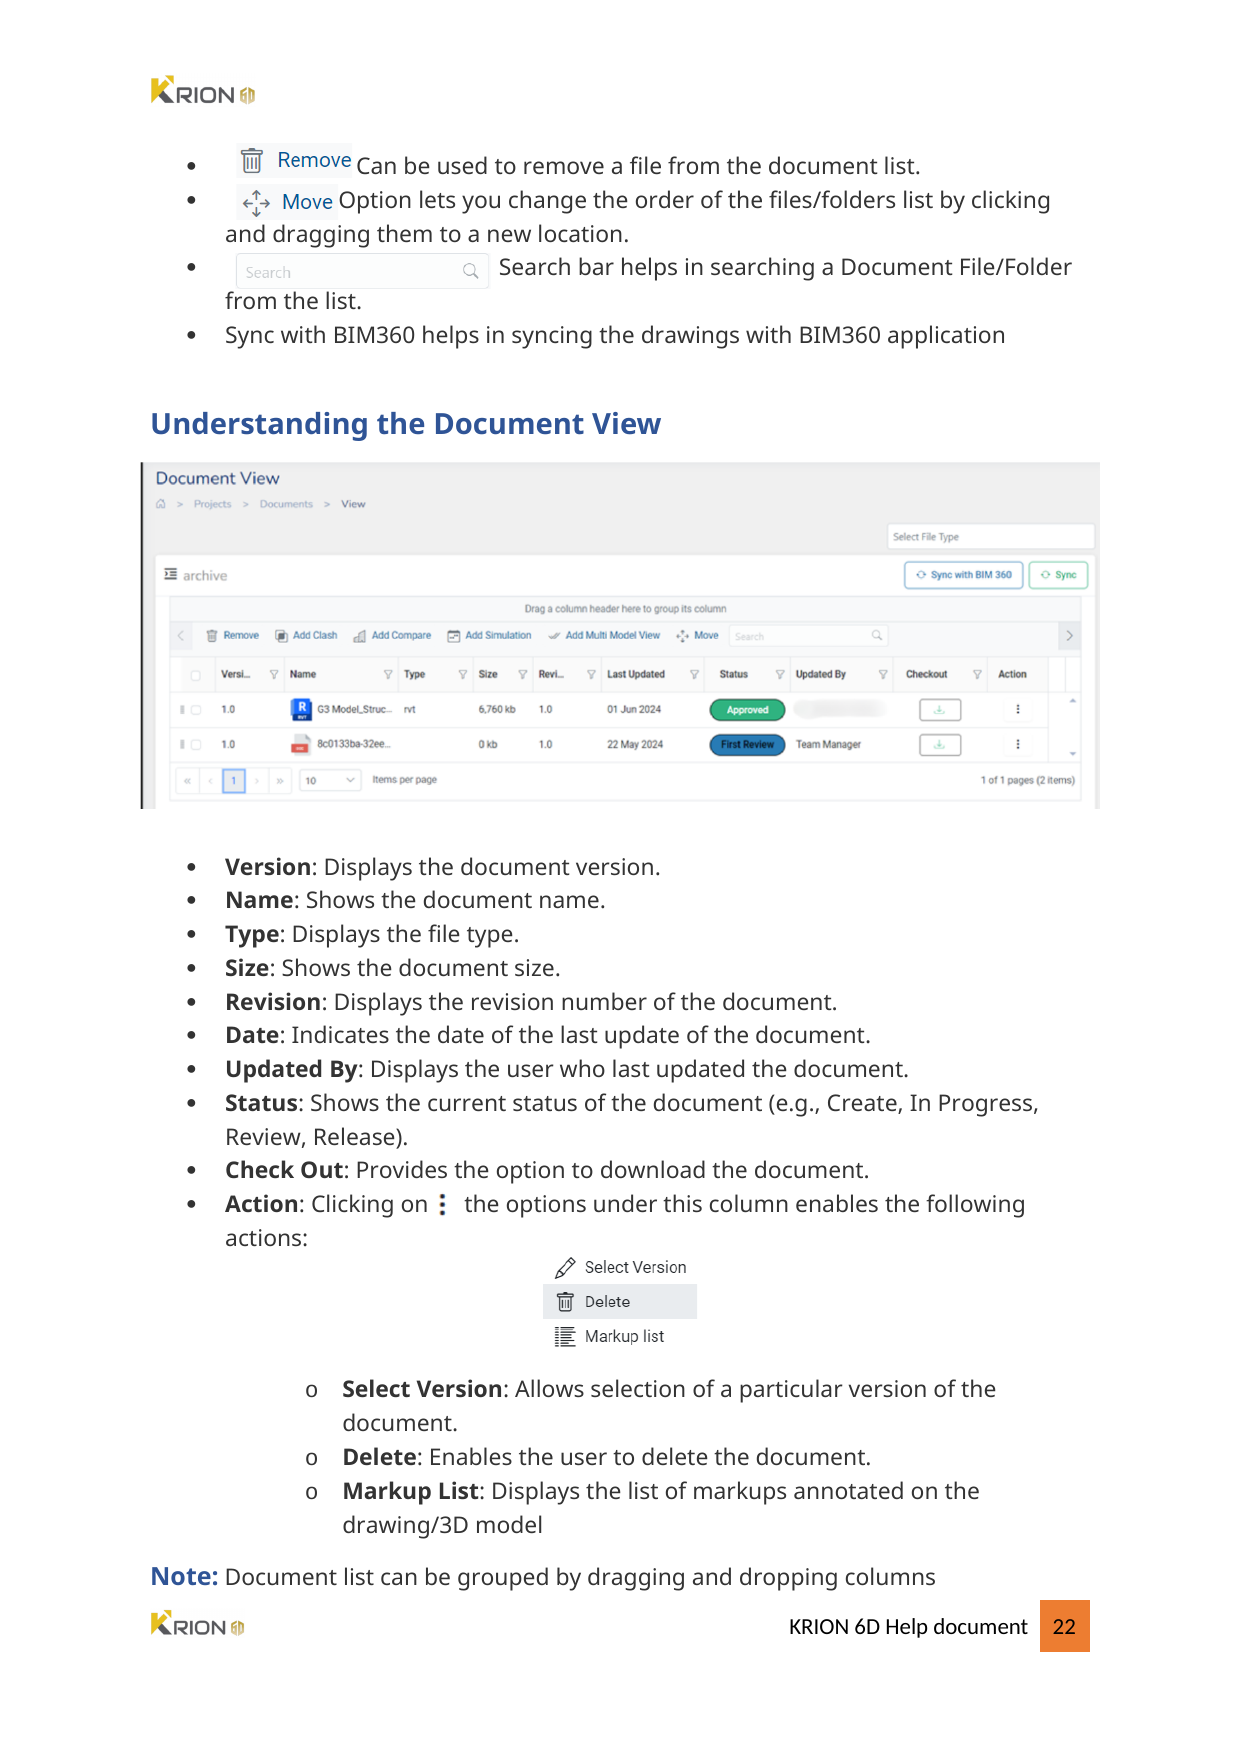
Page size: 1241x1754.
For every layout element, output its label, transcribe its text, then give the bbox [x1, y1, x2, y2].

picture [236, 184, 339, 220]
picture [235, 253, 491, 289]
text Note: Document list can be grouped by dragging and dropping columns [150, 1559, 1090, 1593]
picture [140, 462, 1100, 809]
list Action: Clicking on the options under this column enables the following actions: [187, 1188, 1090, 1253]
list Version: Displays the document version. [187, 851, 1090, 882]
picture [236, 143, 353, 178]
list Date: Indicates the date of the last update of the document. [187, 1019, 1090, 1051]
picture [150, 73, 257, 107]
list Name: Shows the document name. [187, 884, 1090, 916]
picture [431, 1187, 456, 1225]
picture [150, 1608, 246, 1638]
list Markup List: Displays the list of markups annotated on the drawing/3D model [304, 1475, 1090, 1540]
list Can be used to remove a file from the document list. [187, 150, 1090, 181]
list Status: Shows the current status of the document (e.g., Create, In Progress, Review, Release). [187, 1087, 1090, 1152]
list Updated By: Displays the user who last updated the document. [187, 1053, 1090, 1084]
list Size: Shows the document size. [187, 952, 1090, 983]
list Select Version: Allows selection of a particular version of the document. [304, 1373, 1090, 1438]
picture [543, 1255, 698, 1354]
list Revision: Displays the revision number of the document. [187, 986, 1090, 1017]
list Delete: Enables the user to delete the document. [304, 1441, 1090, 1472]
list Sync with BIM360 helps in syncing the drawings with BIM360 application [187, 319, 1090, 350]
subtitle Understanding the Document View [150, 403, 1090, 443]
list Search bar helps in searching a Document File/Folder from the list. [187, 251, 1090, 316]
list Check Out: Provides the option to download the document. [187, 1154, 1090, 1186]
list Option lets you change the order of the files/folders list by clicking and dragging them to a new location. [187, 184, 1090, 249]
list Type: Displays the file type. [187, 918, 1090, 949]
